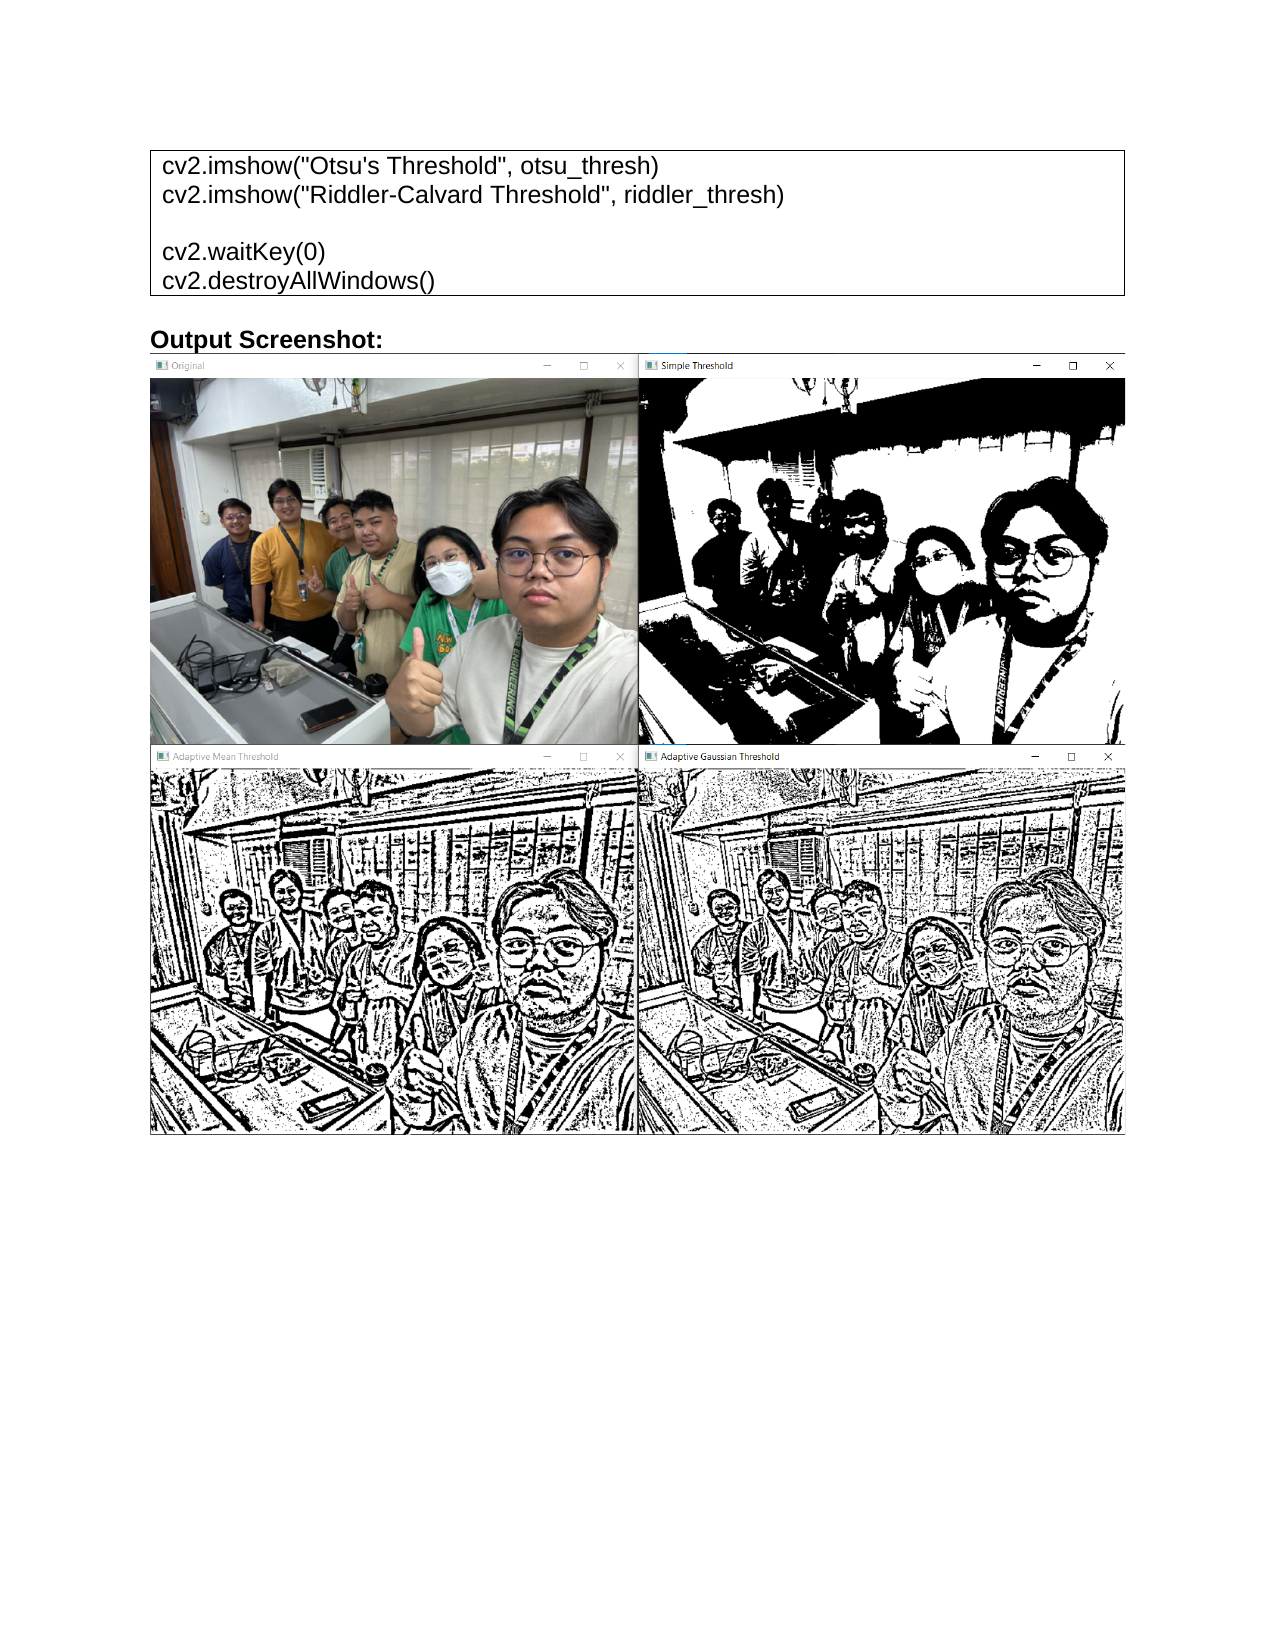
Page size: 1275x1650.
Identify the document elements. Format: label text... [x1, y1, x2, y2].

text Output Screenshot: [150, 324, 1125, 353]
picture [150, 353, 1125, 1135]
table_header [151, 151, 1124, 295]
